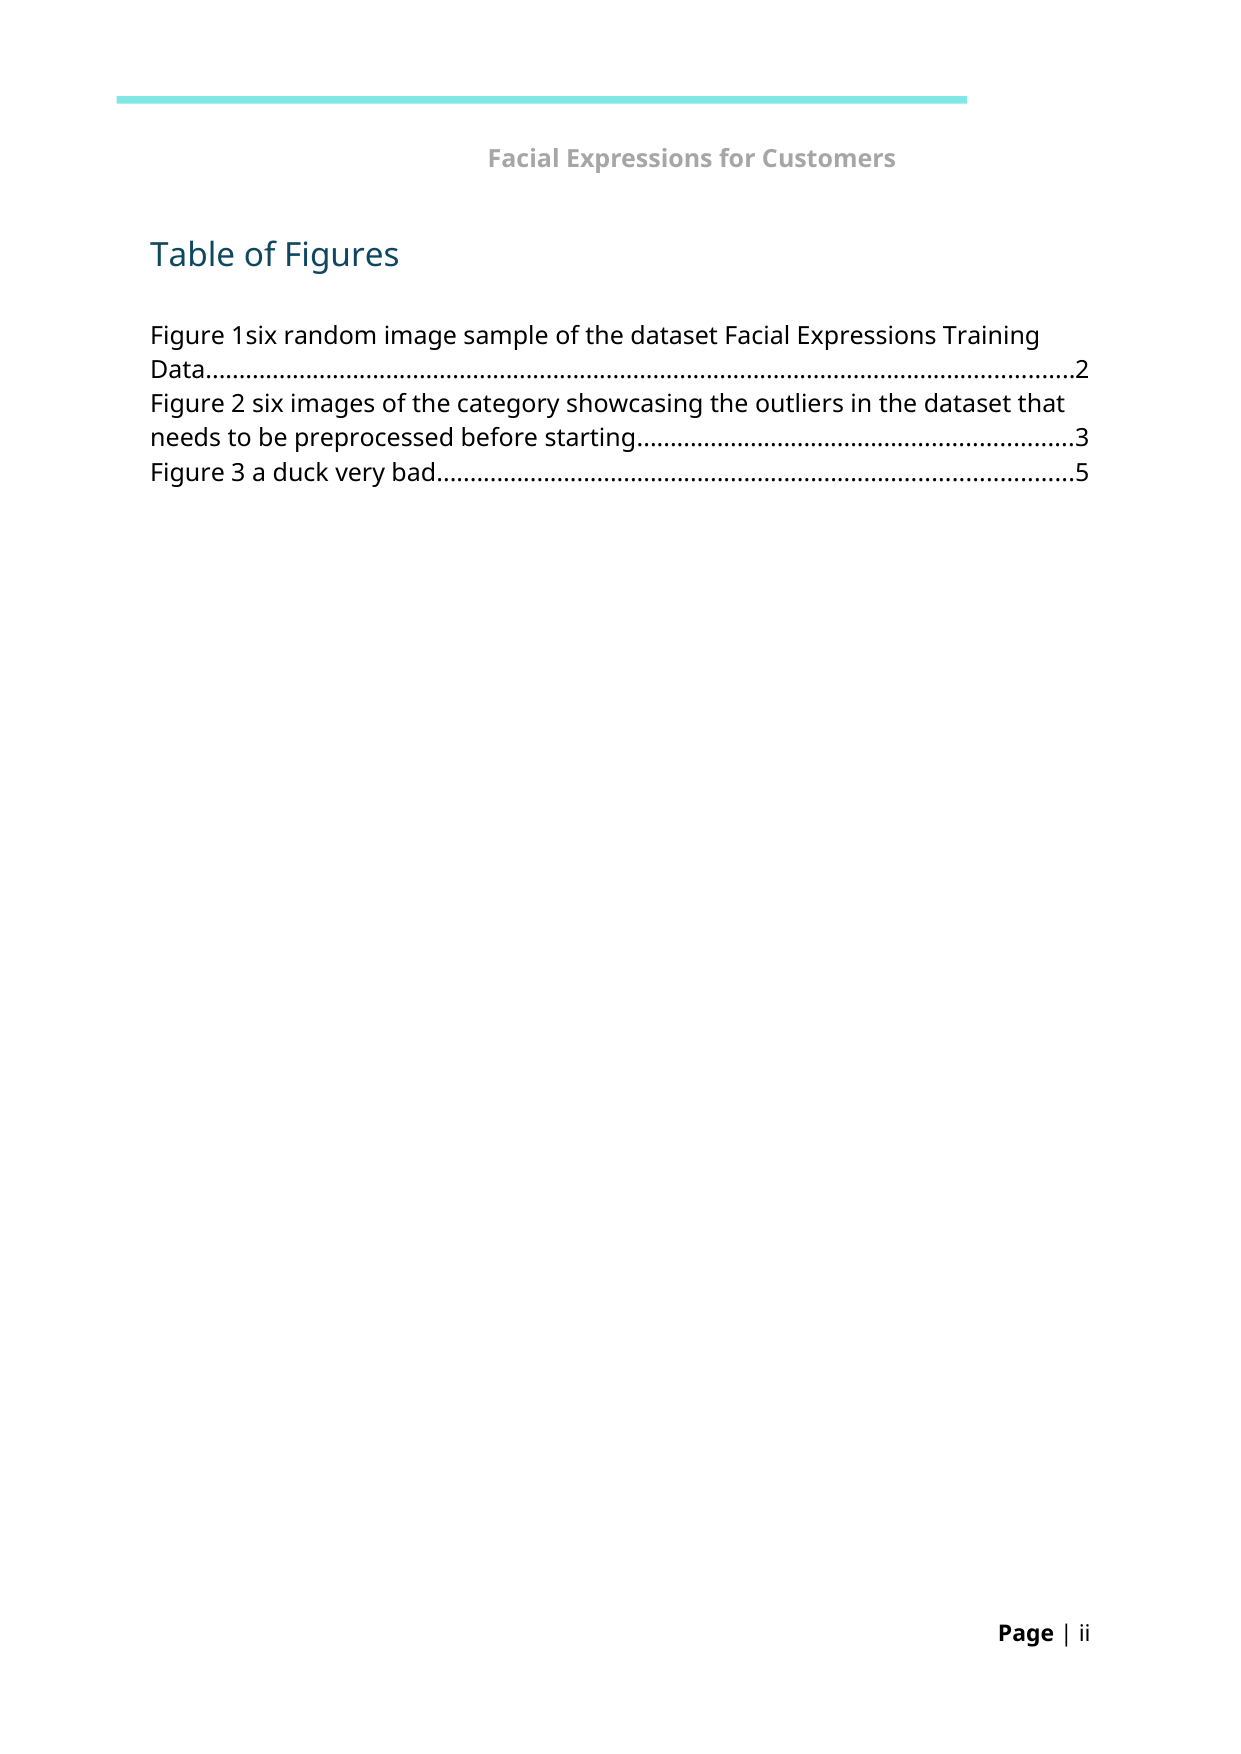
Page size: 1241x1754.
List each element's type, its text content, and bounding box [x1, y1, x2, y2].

text Figure 2 six images of the category showcasing the outliers in the dataset that needs to be preprocessed before starting 3 [150, 386, 1090, 454]
text Figure 3 a duck very bad 5 [150, 454, 1090, 488]
subtitle Table of Figures [150, 231, 1090, 276]
text Figure 1six random image sample of the dataset Facial Expressions Training Data. 2 [150, 318, 1090, 386]
